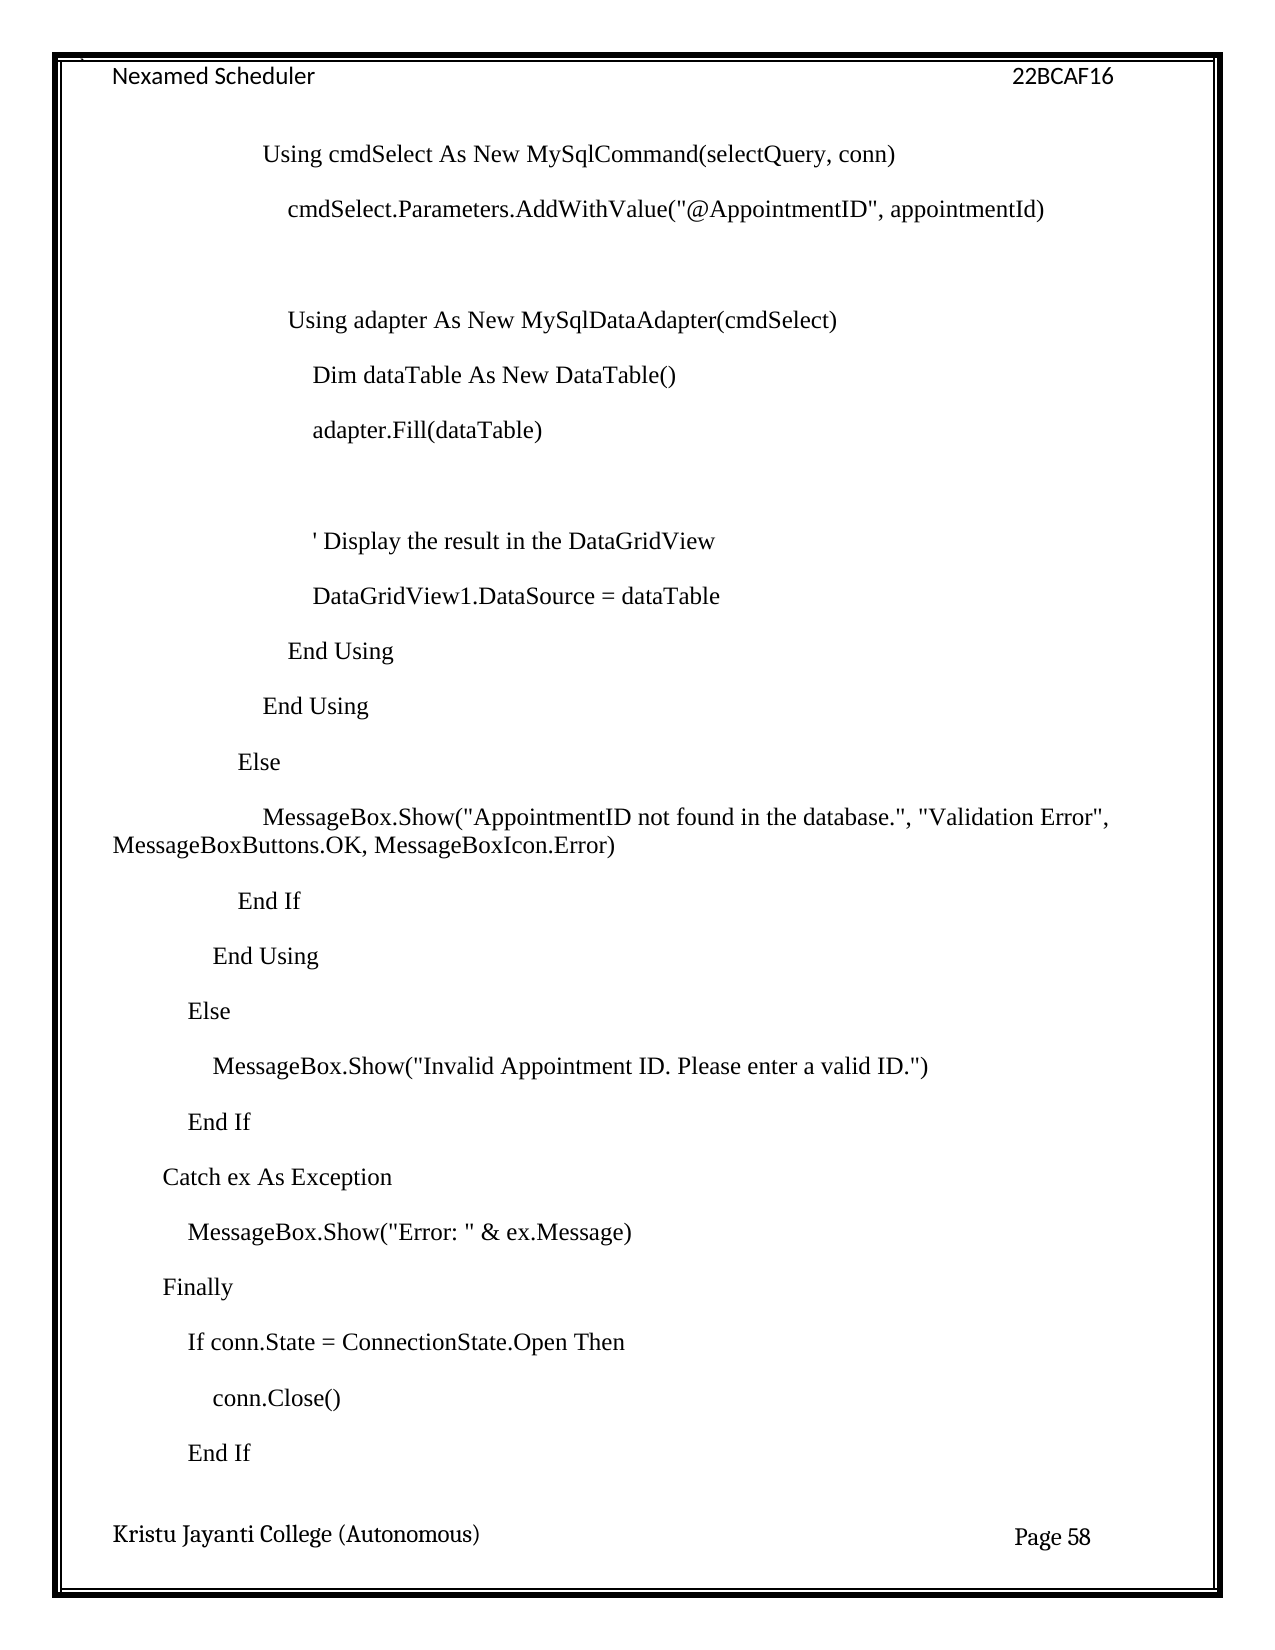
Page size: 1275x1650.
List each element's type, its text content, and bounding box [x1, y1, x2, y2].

text Catch ex As Exception [112, 1162, 1167, 1191]
text If conn.State = ConnectionState.Open Then [112, 1327, 1167, 1356]
text Using cmdSelect As New MySqlCommand(selectQuery, conn) [112, 139, 1167, 168]
text MessageBox.Show("Invalid Appointment ID. Please enter a valid ID.") [112, 1051, 1167, 1080]
text cmdSelect.Parameters.AddWithValue("@AppointmentID", appointmentId) [112, 194, 1167, 223]
text End If [112, 886, 1167, 914]
text adapter.Fill(dataTable) [112, 415, 1167, 444]
text ' Display the result in the DataGridView [112, 526, 1167, 554]
text conn.Close() [112, 1383, 1167, 1411]
text End Using [112, 941, 1167, 970]
text Else [112, 996, 1167, 1025]
text End Using [112, 636, 1167, 665]
text MessageBox.Show("Error: " & ex.Message) [112, 1217, 1167, 1246]
text Else [112, 747, 1167, 775]
text MessageBox.Show("AppointmentID not found in the database.", "Validation Error", MessageBoxButtons.OK, MessageBoxIcon.Error) [112, 802, 1167, 859]
text Finally [112, 1272, 1167, 1301]
text End Using [112, 691, 1167, 720]
text DataGridView1.DataSource = dataTable [112, 581, 1167, 610]
text End If [112, 1438, 1167, 1467]
text End If [112, 1107, 1167, 1135]
text Using adapter As New MySqlDataAdapter(cmdSelect) [112, 305, 1167, 334]
text Dim dataTable As New DataTable() [112, 360, 1167, 389]
